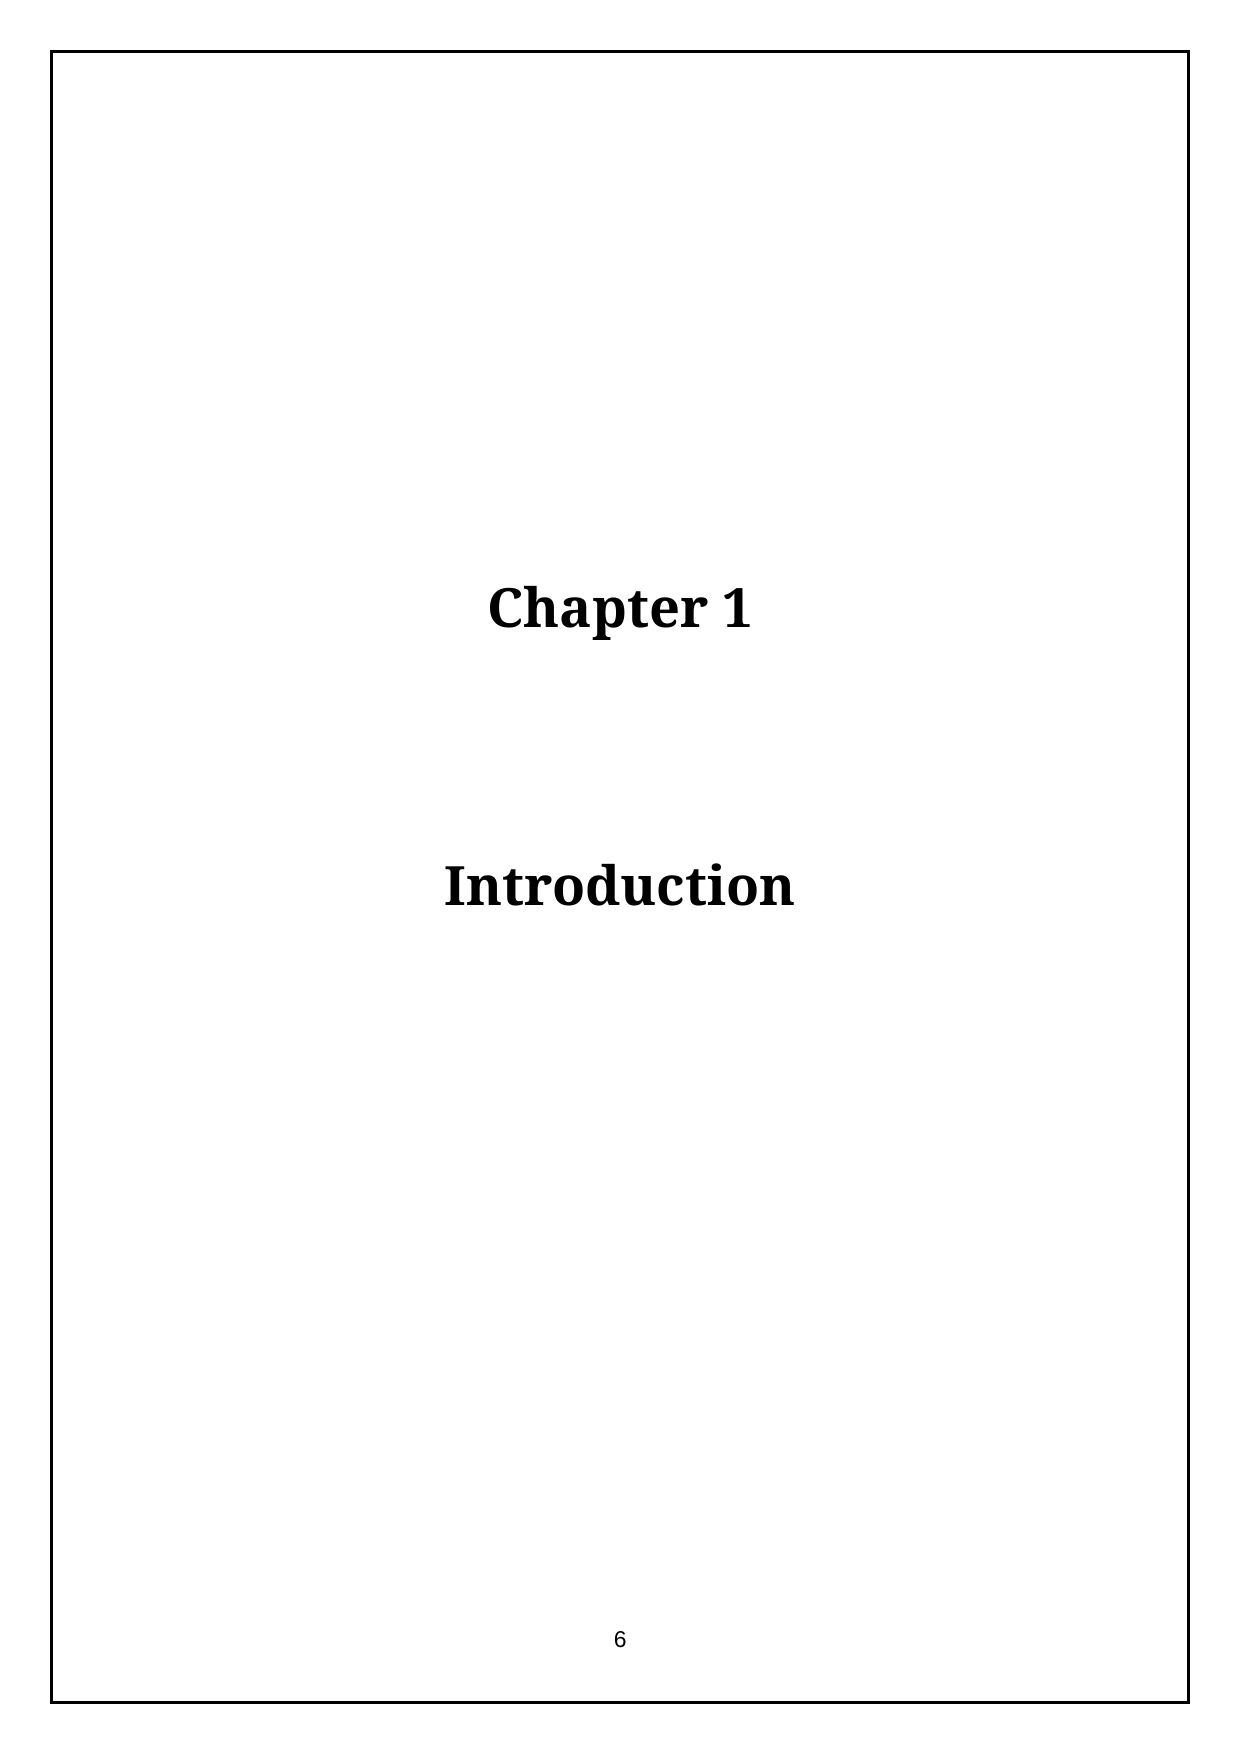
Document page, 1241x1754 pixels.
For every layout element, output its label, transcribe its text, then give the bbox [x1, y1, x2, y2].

text Introduction [187, 847, 1053, 921]
subtitle Chapter 1 [187, 570, 1053, 644]
